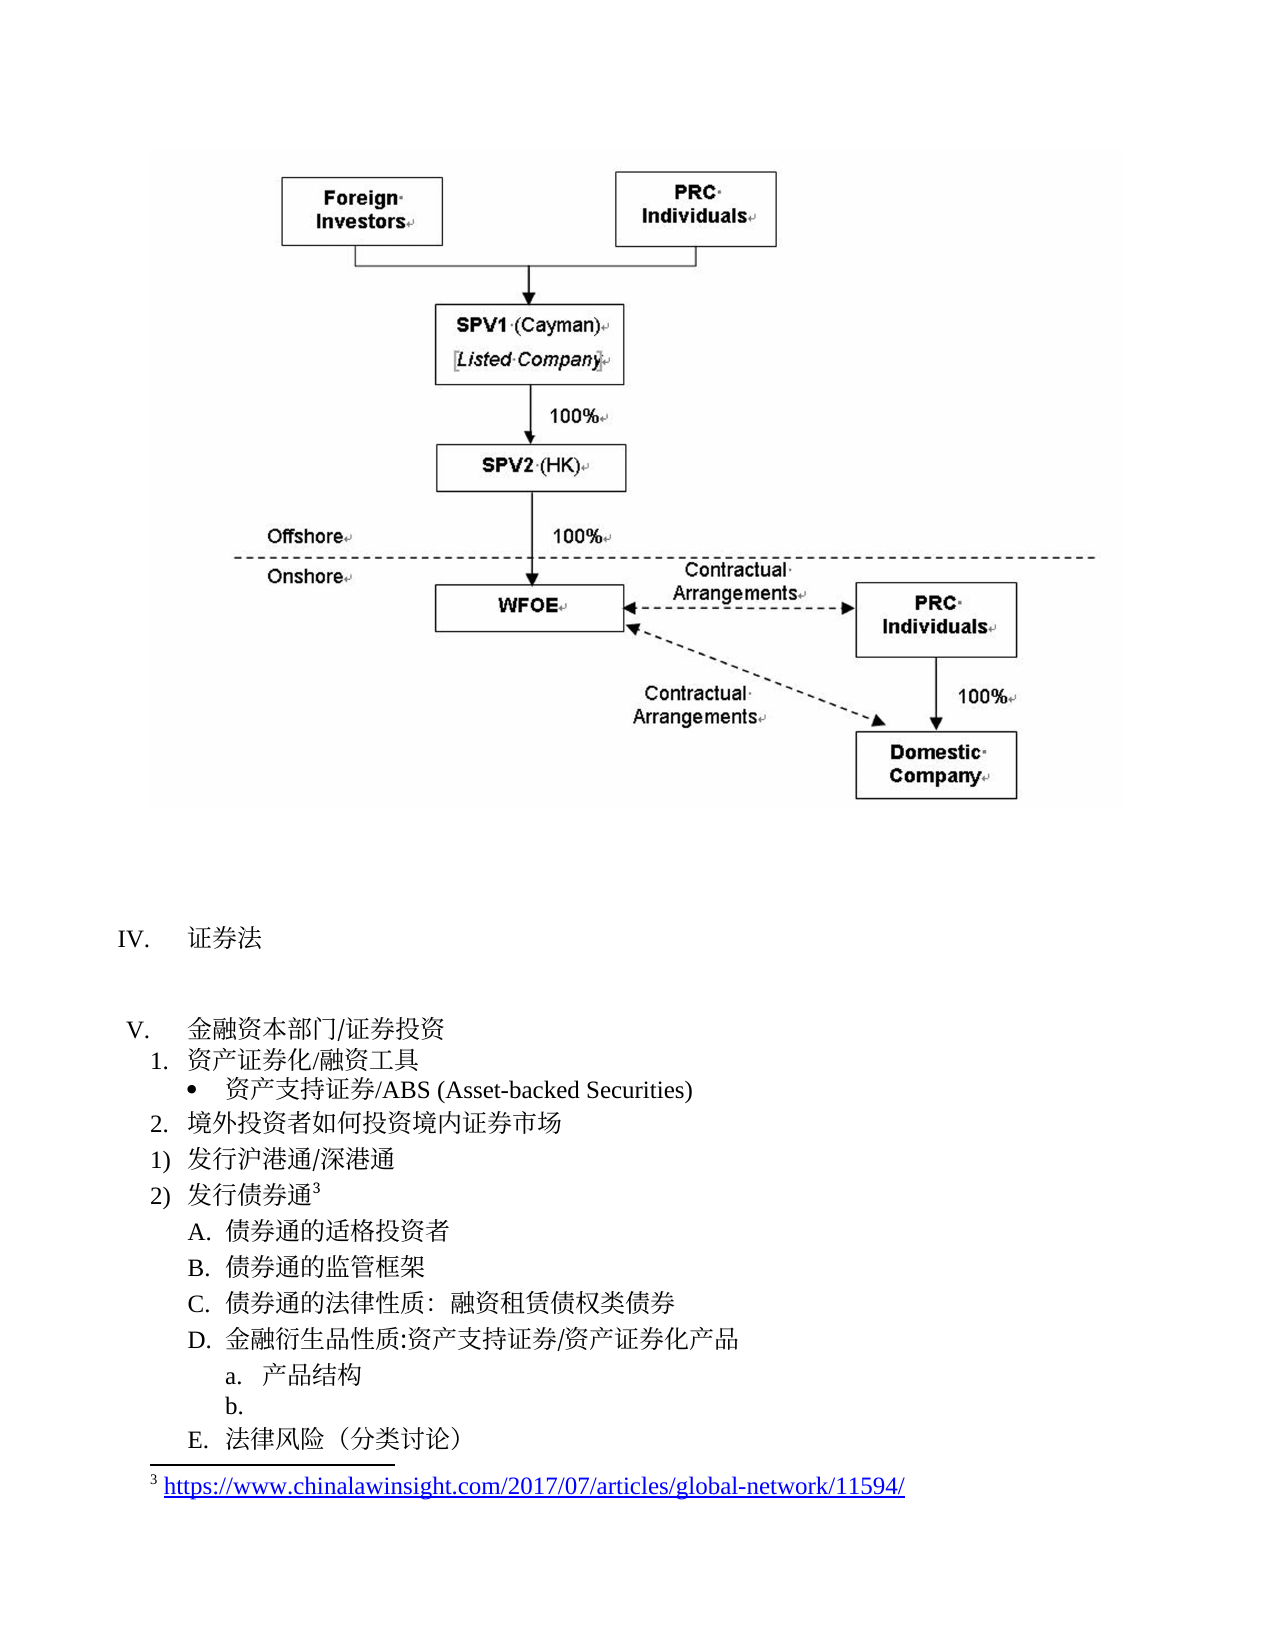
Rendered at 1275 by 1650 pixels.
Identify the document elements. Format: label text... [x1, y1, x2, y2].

list 法律风险（分类讨论） [187, 1420, 1125, 1456]
list 金融资本部门/证券投资 [150, 1010, 1125, 1046]
list 资产证券化/融资工具 [150, 1046, 1125, 1075]
list 债券通的监管框架 [187, 1248, 1125, 1283]
picture [150, 150, 1125, 809]
list 金融衍生品性质:资产支持证券/资产证券化产品 [187, 1319, 1125, 1356]
list 产品结构 [225, 1356, 1125, 1391]
list 发行沪港通/深港通 [150, 1139, 1125, 1176]
list 发行债券通 [150, 1176, 1125, 1212]
list 资产支持证券/ABS (Asset-backed Securities) [187, 1075, 1125, 1104]
list 境外投资者如何投资境内证券市场 [150, 1104, 1125, 1139]
list 证券法 [150, 924, 1125, 953]
list 债券通的适格投资者 [187, 1212, 1125, 1248]
list 债券通的法律性质：融资租赁债权类债券 [187, 1283, 1125, 1319]
